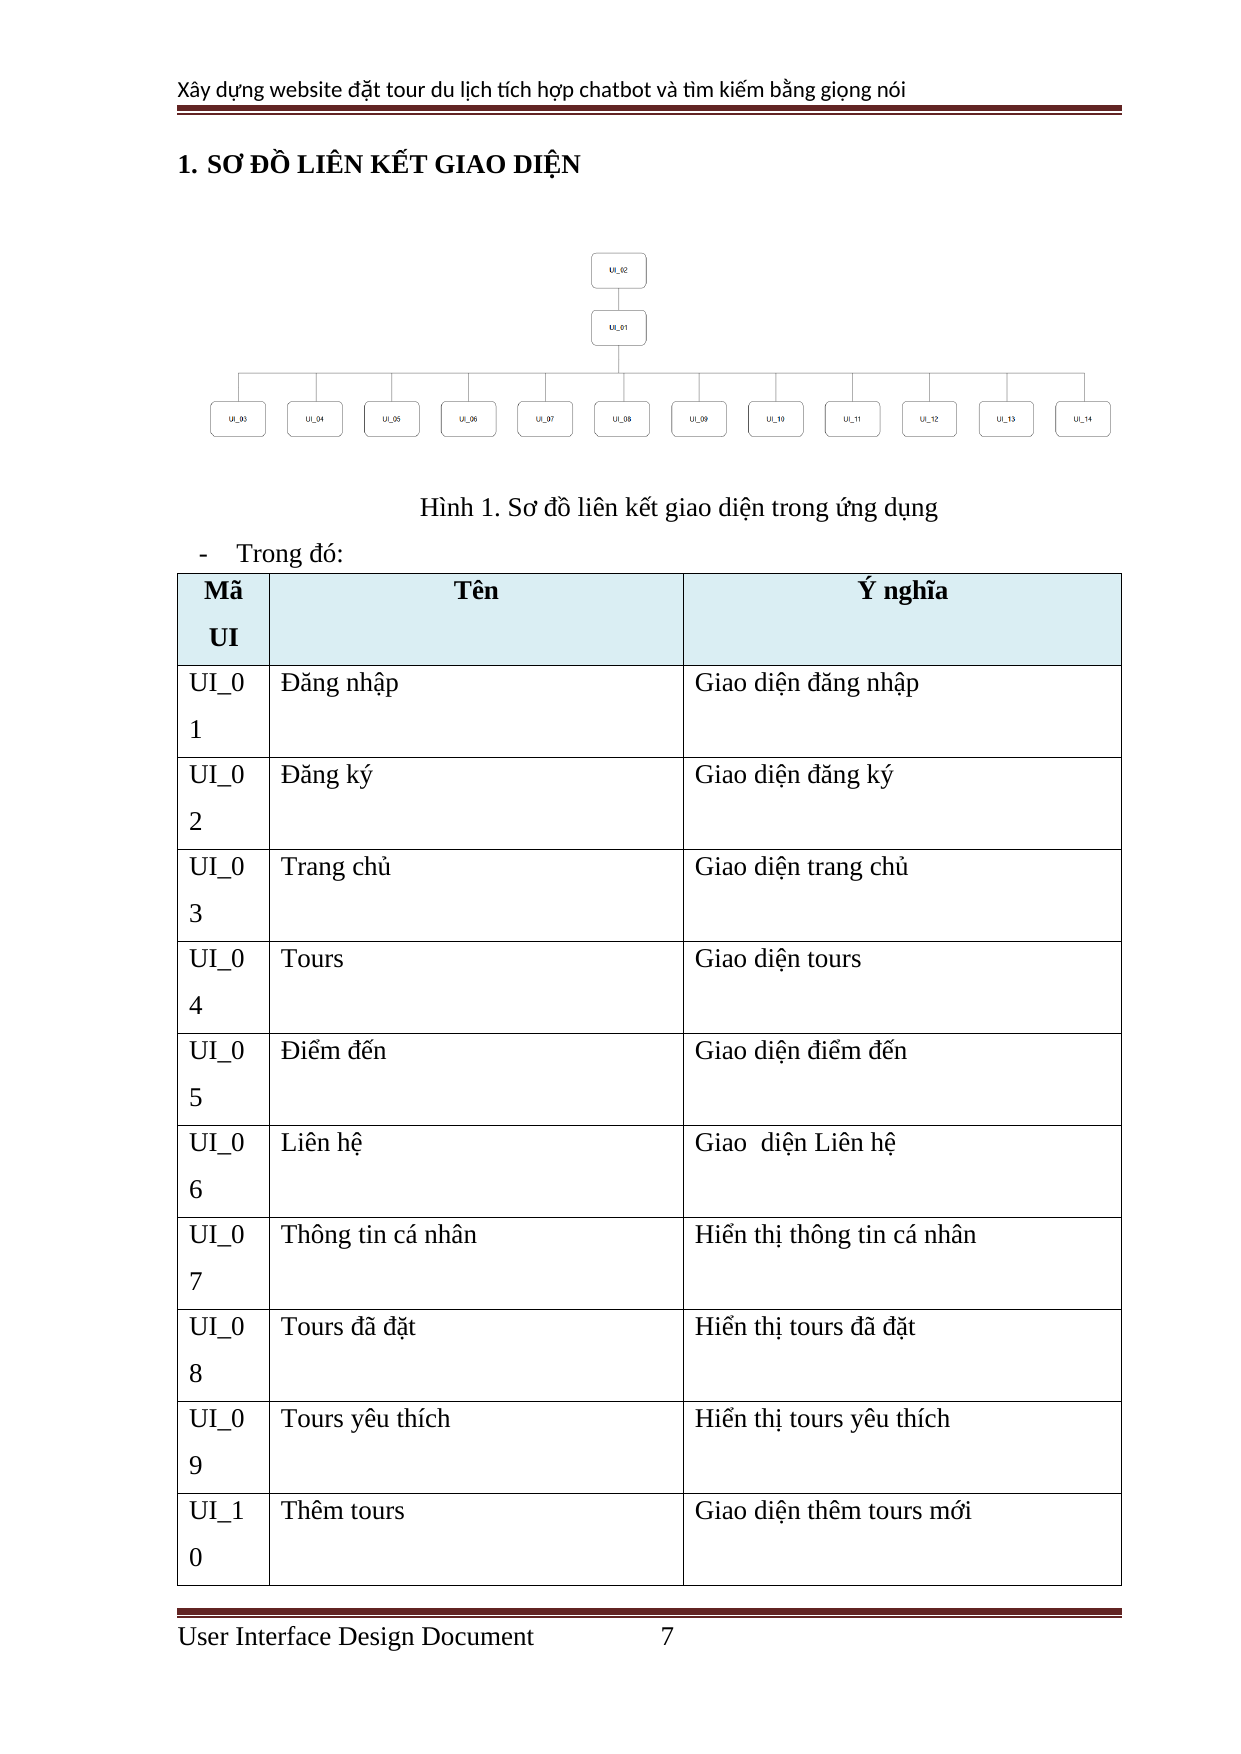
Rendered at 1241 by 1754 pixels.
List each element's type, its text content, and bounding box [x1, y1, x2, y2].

table_cell Thông tin cá nhân [270, 1218, 683, 1309]
table_cell Điểm đến [270, 1034, 683, 1125]
list Hình 1. Sơ đồ liên kết giao diện trong ứng dụng [236, 491, 1122, 522]
table_cell UI_04 [178, 942, 269, 1033]
table_cell Tours [270, 942, 683, 1033]
table_cell Giao diện Liên hệ [684, 1126, 1121, 1217]
table_cell Hiển thị tours yêu thích [684, 1402, 1121, 1493]
table_cell Giao diện trang chủ [684, 850, 1121, 941]
list Trong đó: [199, 538, 1122, 569]
table_cell Thêm tours [270, 1494, 683, 1585]
table_cell Liên hệ [270, 1126, 683, 1217]
table_cell Đăng nhập [270, 666, 683, 757]
table_cell UI_07 [178, 1218, 269, 1309]
table_cell Giao diện thêm tours mới [684, 1494, 1121, 1585]
table_cell UI_09 [178, 1402, 269, 1493]
table_cell Hiển thị tours đã đặt [684, 1310, 1121, 1401]
table_cell UI_08 [178, 1310, 269, 1401]
table_cell UI_02 [178, 758, 269, 849]
table_cell Trang chủ [270, 850, 683, 941]
table_cell Tours đã đặt [270, 1310, 683, 1401]
table_cell Tours yêu thích [270, 1402, 683, 1493]
table_header Ý nghĩa [684, 574, 1121, 665]
table_cell UI_06 [178, 1126, 269, 1217]
table_cell Giao diện tours [684, 942, 1121, 1033]
table_cell UI_03 [178, 850, 269, 941]
table_header Tên [270, 574, 683, 665]
table_cell Hiển thị thông tin cá nhân [684, 1218, 1121, 1309]
table_cell UI_05 [178, 1034, 269, 1125]
table_cell UI_10 [178, 1494, 269, 1585]
list SƠ ĐỒ LIÊN KẾT GIAO DIỆN [177, 148, 1122, 179]
table_cell Đăng ký [270, 758, 683, 849]
table_header Mã UI [178, 574, 269, 665]
table_cell Giao diện đăng nhập [684, 666, 1121, 757]
picture [186, 230, 1132, 477]
table_cell UI_01 [178, 666, 269, 757]
table_cell Giao diện điểm đến [684, 1034, 1121, 1125]
table_cell Giao diện đăng ký [684, 758, 1121, 849]
